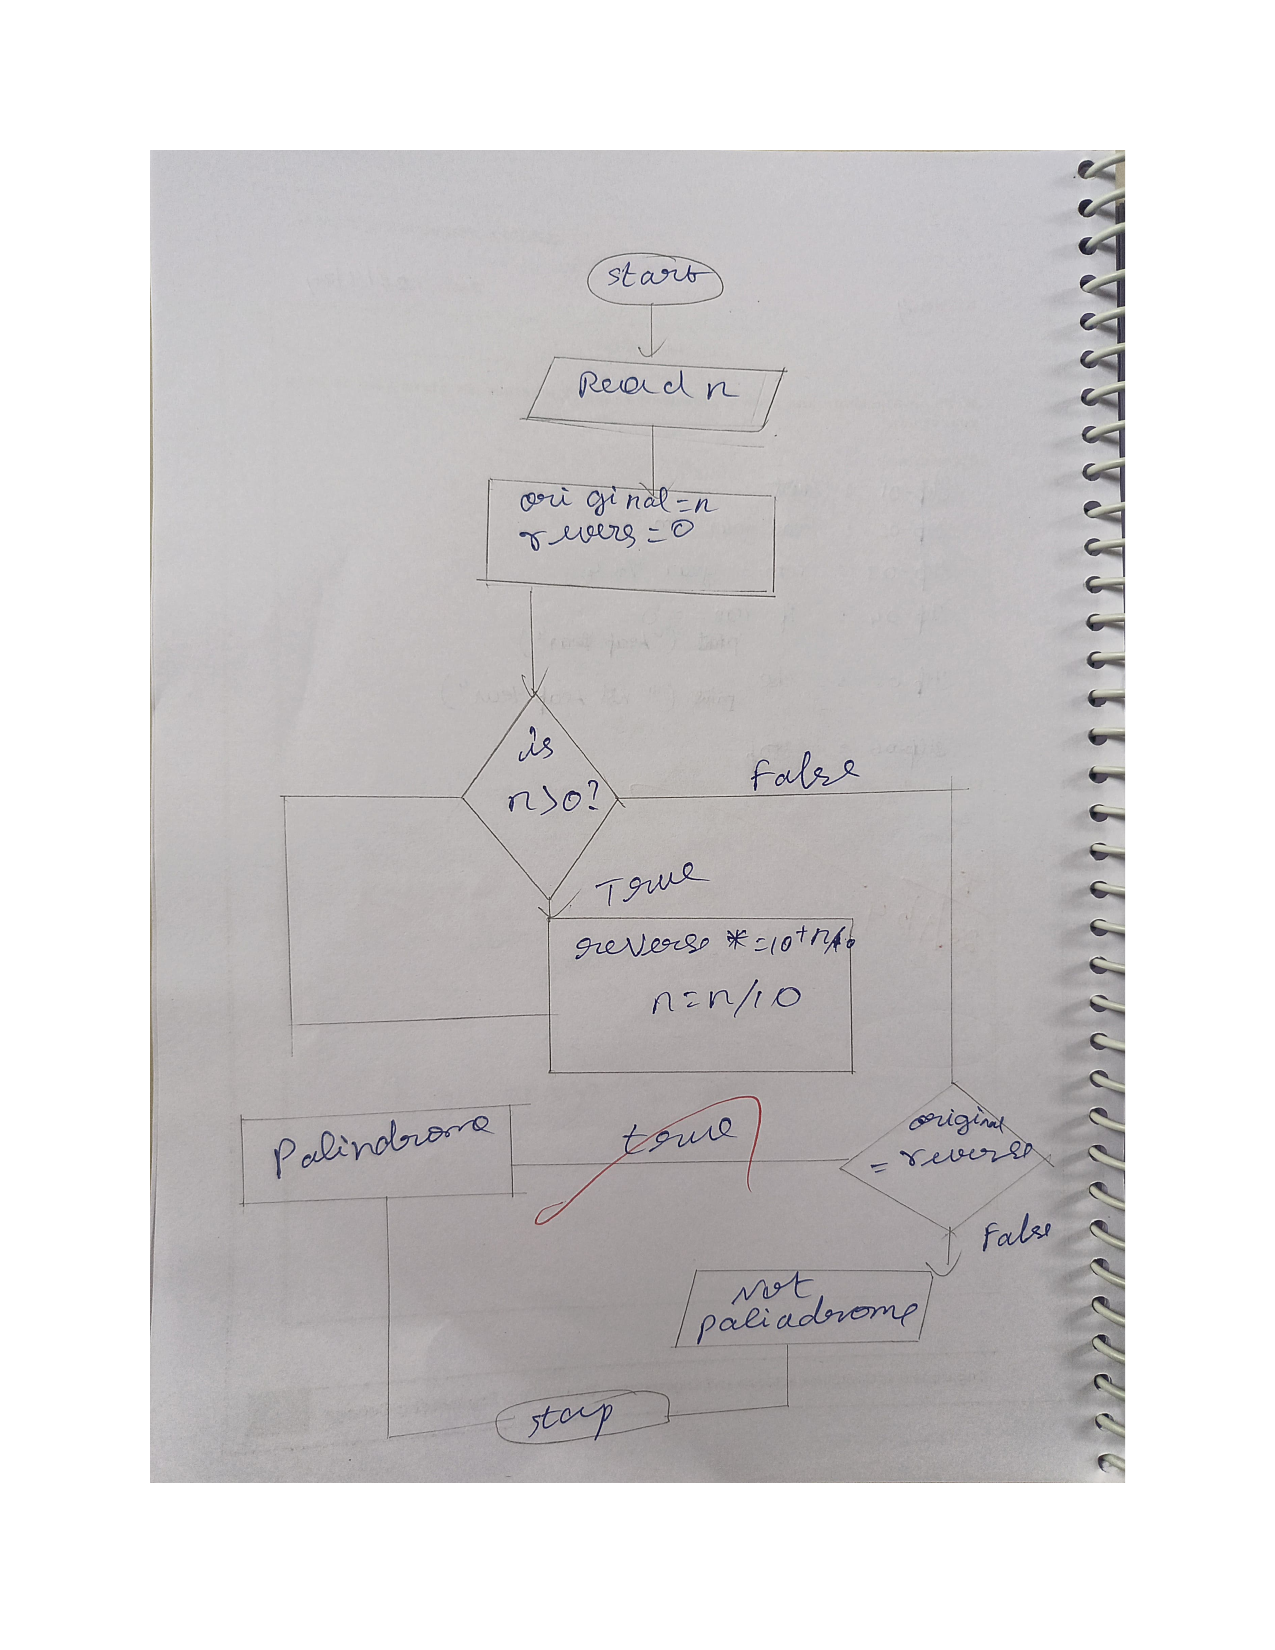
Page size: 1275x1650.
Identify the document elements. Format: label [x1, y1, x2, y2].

picture [150, 150, 1125, 1483]
